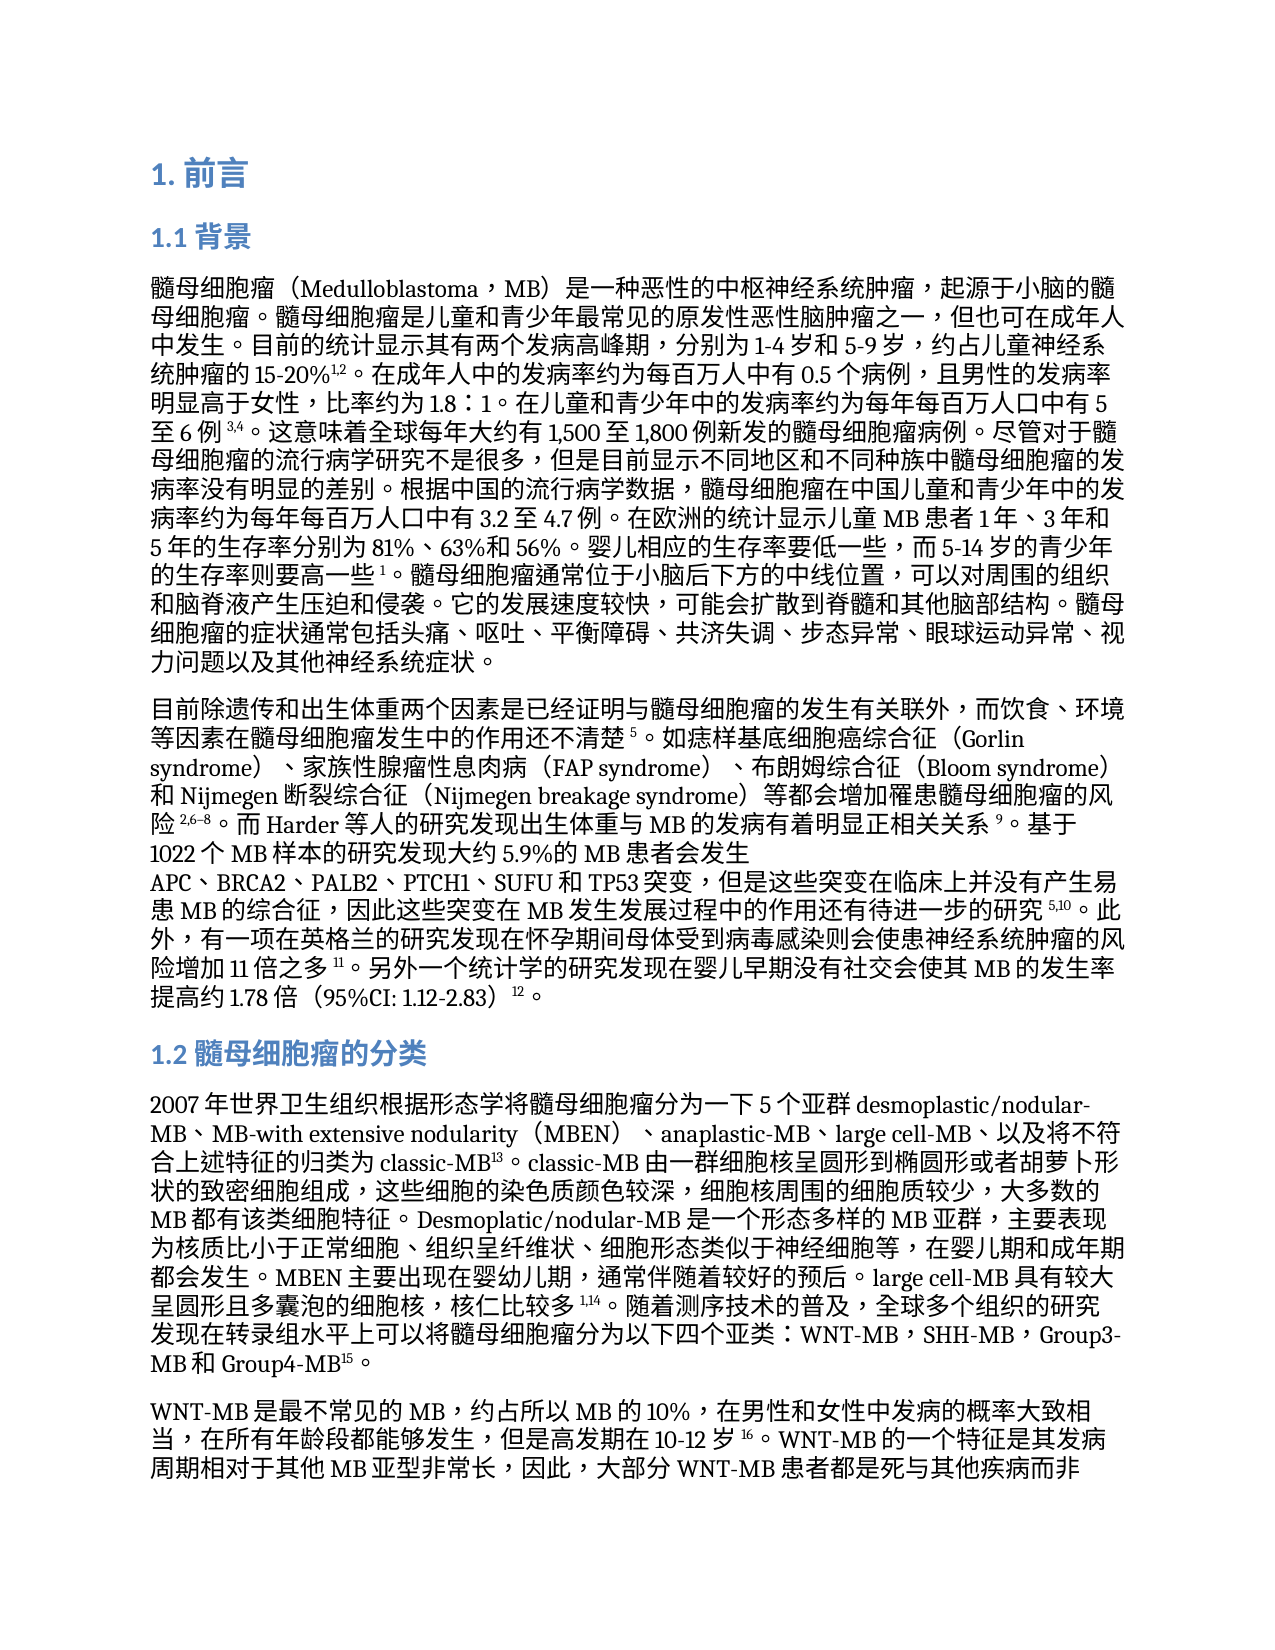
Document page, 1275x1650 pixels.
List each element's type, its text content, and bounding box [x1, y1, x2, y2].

text 2007年世界卫生组织根据形态学将髓母细胞瘤分为一下5个亚群desmoplastic/nodular-MB、MB-with extensive nodularity（MBEN）、anaplastic-MB、large cell-MB、以及将不符合上述特征的归类为classic-MB13。classic-MB由一群细胞核呈圆形到椭圆形或者胡萝卜形状的致密细胞组成，这些细胞的染色质颜色较深，细胞核周围的细胞质较少，大多数的MB都有该类细胞特征。Desmoplatic/nodular-MB是一个形态多样的MB亚群，主要表现为核质比小于正常细胞、组织呈纤维状、细胞形态类似于神经细胞等，在婴儿期和成年期都会发生。MBEN主要出现在婴幼儿期，通常伴随着较好的预后。large cell-MB具有较大呈圆形且多囊泡的细胞核，核仁比较多1,14。随着测序技术的普及，全球多个组织的研究发现在转录组水平上可以将髓母细胞瘤分为以下四个亚类：WNT-MB，SHH-MB，Group3-MB和Group4-MB15。 [150, 1091, 1125, 1379]
text 目前除遗传和出生体重两个因素是已经证明与髓母细胞瘤的发生有关联外，而饮食、环境等因素在髓母细胞瘤发生中的作用还不清楚5。如痣样基底细胞癌综合征（Gorlin syndrome）、家族性腺瘤性息肉病（FAP syndrome）、布朗姆综合征（Bloom syndrome）和Nijmegen断裂综合征（Nijmegen breakage syndrome）等都会增加罹患髓母细胞瘤的风险2,6–8。而Harder等人的研究发现出生体重与MB的发病有着明显正相关关系9。基于1022个MB样本的研究发现大约5.9%的MB患者会发生APC、BRCA2、PALB2、PTCH1、SUFU和TP53突变，但是这些突变在临床上并没有产生易患MB的综合征，因此这些突变在MB发生发展过程中的作用还有待进一步的研究5,10。此外，有一项在英格兰的研究发现在怀孕期间母体受到病毒感染则会使患神经系统肿瘤的风险增加11倍之多11。另外一个统计学的研究发现在婴儿早期没有社交会使其MB的发生率提高约1.78倍（95%CI: 1.12-2.83）12。 [150, 696, 1125, 1012]
subtitle 1.2 髓母细胞瘤的分类 [150, 1033, 1125, 1073]
subtitle 1.1 背景 [150, 216, 1125, 256]
subtitle 1. 前言 [150, 150, 1125, 195]
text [150, 1398, 1125, 1484]
text 髓母细胞瘤（Medulloblastoma，MB）是一种恶性的中枢神经系统肿瘤，起源于小脑的髓母细胞瘤。髓母细胞瘤是儿童和青少年最常见的原发性恶性脑肿瘤之一，但也可在成年人中发生。目前的统计显示其有两个发病高峰期，分别为1-4岁和5-9岁，约占儿童神经系统肿瘤的15-20%1,2。在成年人中的发病率约为每百万人中有0.5个病例，且男性的发病率明显高于女性，比率约为1.8：1。在儿童和青少年中的发病率约为每年每百万人口中有5至6例3,4。这意味着全球每年大约有1,500至1,800例新发的髓母细胞瘤病例。尽管对于髓母细胞瘤的流行病学研究不是很多，但是目前显示不同地区和不同种族中髓母细胞瘤的发病率没有明显的差别。根据中国的流行病学数据，髓母细胞瘤在中国儿童和青少年中的发病率约为每年每百万人口中有3.2至4.7例。在欧洲的统计显示儿童MB患者1年、3年和5年的生存率分别为81%、63%和56%。婴儿相应的生存率要低一些，而5-14岁的青少年的生存率则要高一些1。髓母细胞瘤通常位于小脑后下方的中线位置，可以对周围的组织和脑脊液产生压迫和侵袭。它的发展速度较快，可能会扩散到脊髓和其他脑部结构。髓母细胞瘤的症状通常包括头痛、呕吐、平衡障碍、共济失调、步态异常、眼球运动异常、视力问题以及其他神经系统症状。 [150, 275, 1125, 677]
